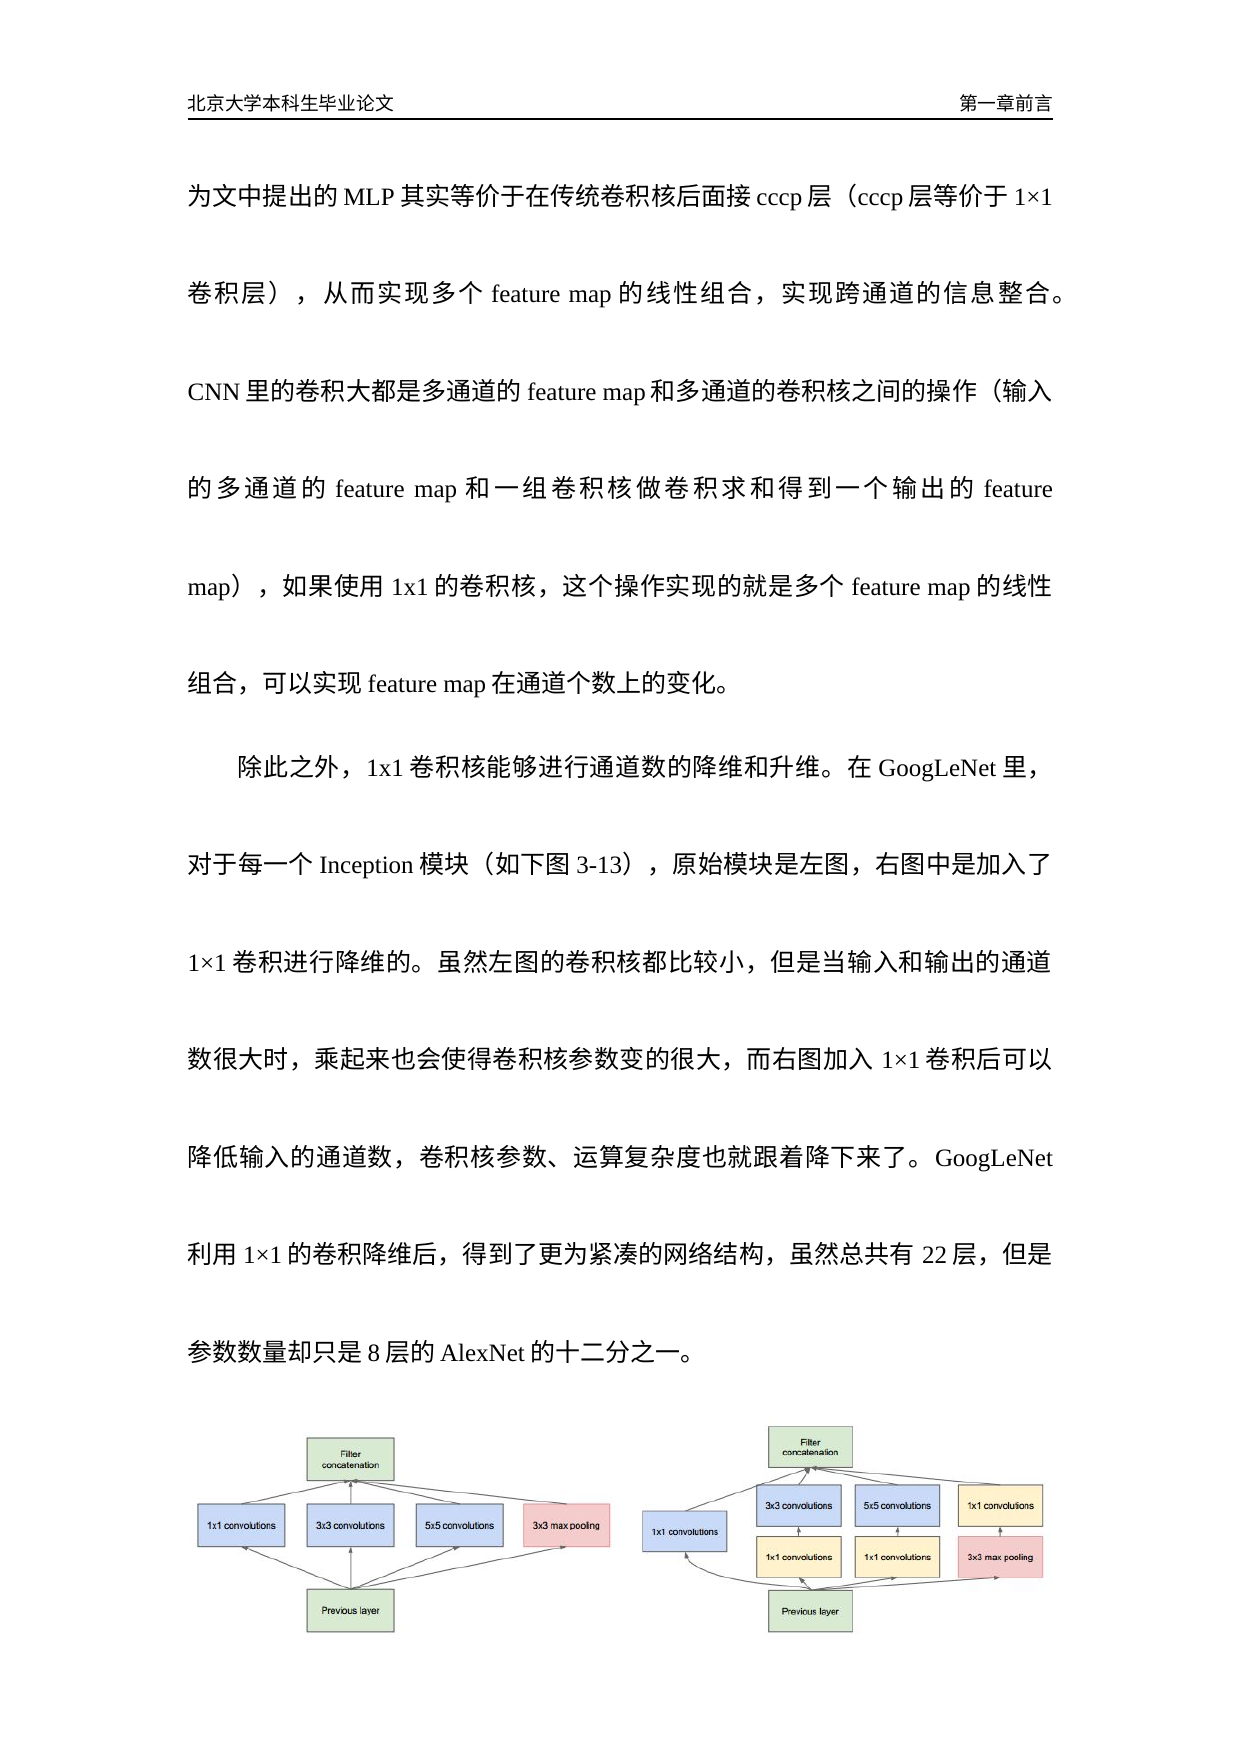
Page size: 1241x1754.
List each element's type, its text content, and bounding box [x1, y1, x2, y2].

picture [187, 1417, 1053, 1643]
text 除此之外，1x1卷积核能够进行通道数的降维和升维。在GoogLeNet里，对于每一个Inception模块（如下图3-13），原始模块是左图，右图中是加入了1×1卷积进行降维的。虽然左图的卷积核都比较小，但是当输入和输出的通道数很大时，乘起来也会使得卷积核参数变的很大，而右图加入1×1卷积后可以降低输入的通道数，卷积核参数、运算复杂度也就跟着降下来了。GoogLeNet利用1×1的卷积降维后，得到了更为紧凑的网络结构，虽然总共有22层，但是参数数量却只是8层的AlexNet的十二分之一。 [187, 733, 1053, 1383]
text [187, 162, 1053, 714]
